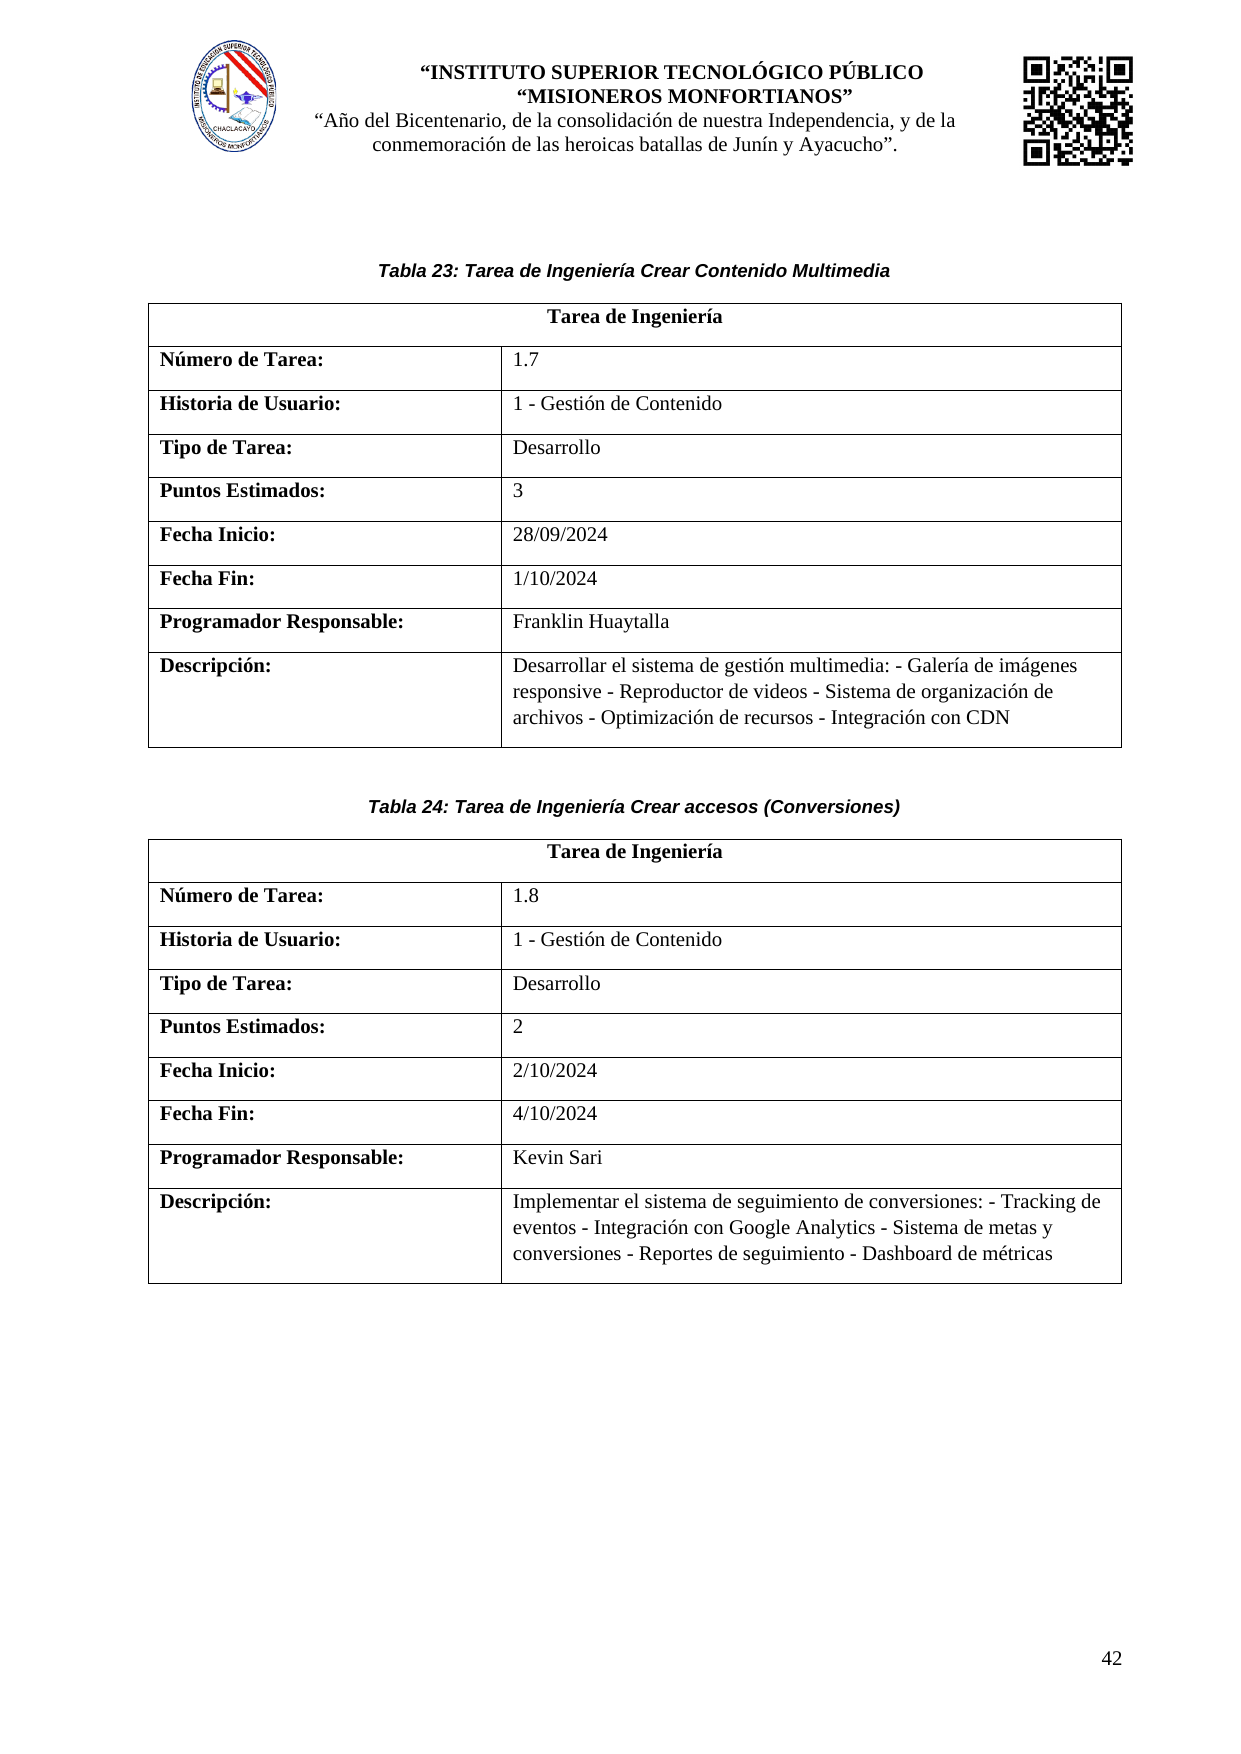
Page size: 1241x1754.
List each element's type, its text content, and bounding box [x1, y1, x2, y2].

table_cell Fecha Inicio: [149, 1058, 501, 1100]
table_cell Puntos Estimados: [149, 478, 501, 521]
text Tabla 23: Tarea de Ingeniería Crear Contenido Multimedia [148, 260, 1122, 282]
table_cell Desarrollo [502, 435, 1121, 477]
table_cell 1.8 [502, 883, 1121, 926]
table_cell 28/09/2024 [502, 522, 1121, 564]
table_cell Fecha Fin: [149, 1101, 501, 1144]
table_cell 4/10/2024 [502, 1101, 1121, 1144]
picture [1018, 51, 1137, 170]
table_cell Puntos Estimados: [149, 1014, 501, 1057]
table_cell Fecha Inicio: [149, 522, 501, 564]
table_cell Franklin Huaytalla [502, 609, 1121, 652]
table_cell Descripción: [149, 653, 501, 747]
table_cell 1/10/2024 [502, 566, 1121, 608]
table_cell Implementar el sistema de seguimiento de conversiones: - Tracking de eventos - Integración con Google Analytics - Sistema de metas y conversiones - Reportes de seguimiento - Dashboard de métricas [502, 1189, 1121, 1283]
table_cell 1.7 [502, 347, 1121, 390]
table_cell 2 [502, 1014, 1121, 1057]
table_header Tarea de Ingeniería [149, 840, 1121, 882]
table_cell Fecha Fin: [149, 566, 501, 608]
table_cell 3 [502, 478, 1121, 521]
table_cell Desarrollar el sistema de gestión multimedia: - Galería de imágenes responsive - Reproductor de videos - Sistema de organización de archivos - Optimización de recursos - Integración con CDN [502, 653, 1121, 747]
table_cell Número de Tarea: [149, 347, 501, 390]
table_cell 1 - Gestión de Contenido [502, 927, 1121, 969]
table_cell Desarrollo [502, 970, 1121, 1013]
table_header Tarea de Ingeniería [149, 304, 1121, 346]
table_cell Tipo de Tarea: [149, 970, 501, 1013]
table_cell Historia de Usuario: [149, 927, 501, 969]
table_cell Kevin Sari [502, 1145, 1121, 1188]
table_cell 2/10/2024 [502, 1058, 1121, 1100]
table_cell Programador Responsable: [149, 609, 501, 652]
table_cell Programador Responsable: [149, 1145, 501, 1188]
table_cell 1 - Gestión de Contenido [502, 391, 1121, 433]
text Tabla 24: Tarea de Ingeniería Crear accesos (Conversiones) [148, 796, 1122, 818]
picture [191, 40, 277, 152]
table_cell Número de Tarea: [149, 883, 501, 926]
table_cell Descripción: [149, 1189, 501, 1283]
table_cell Historia de Usuario: [149, 391, 501, 433]
table_cell Tipo de Tarea: [149, 435, 501, 477]
